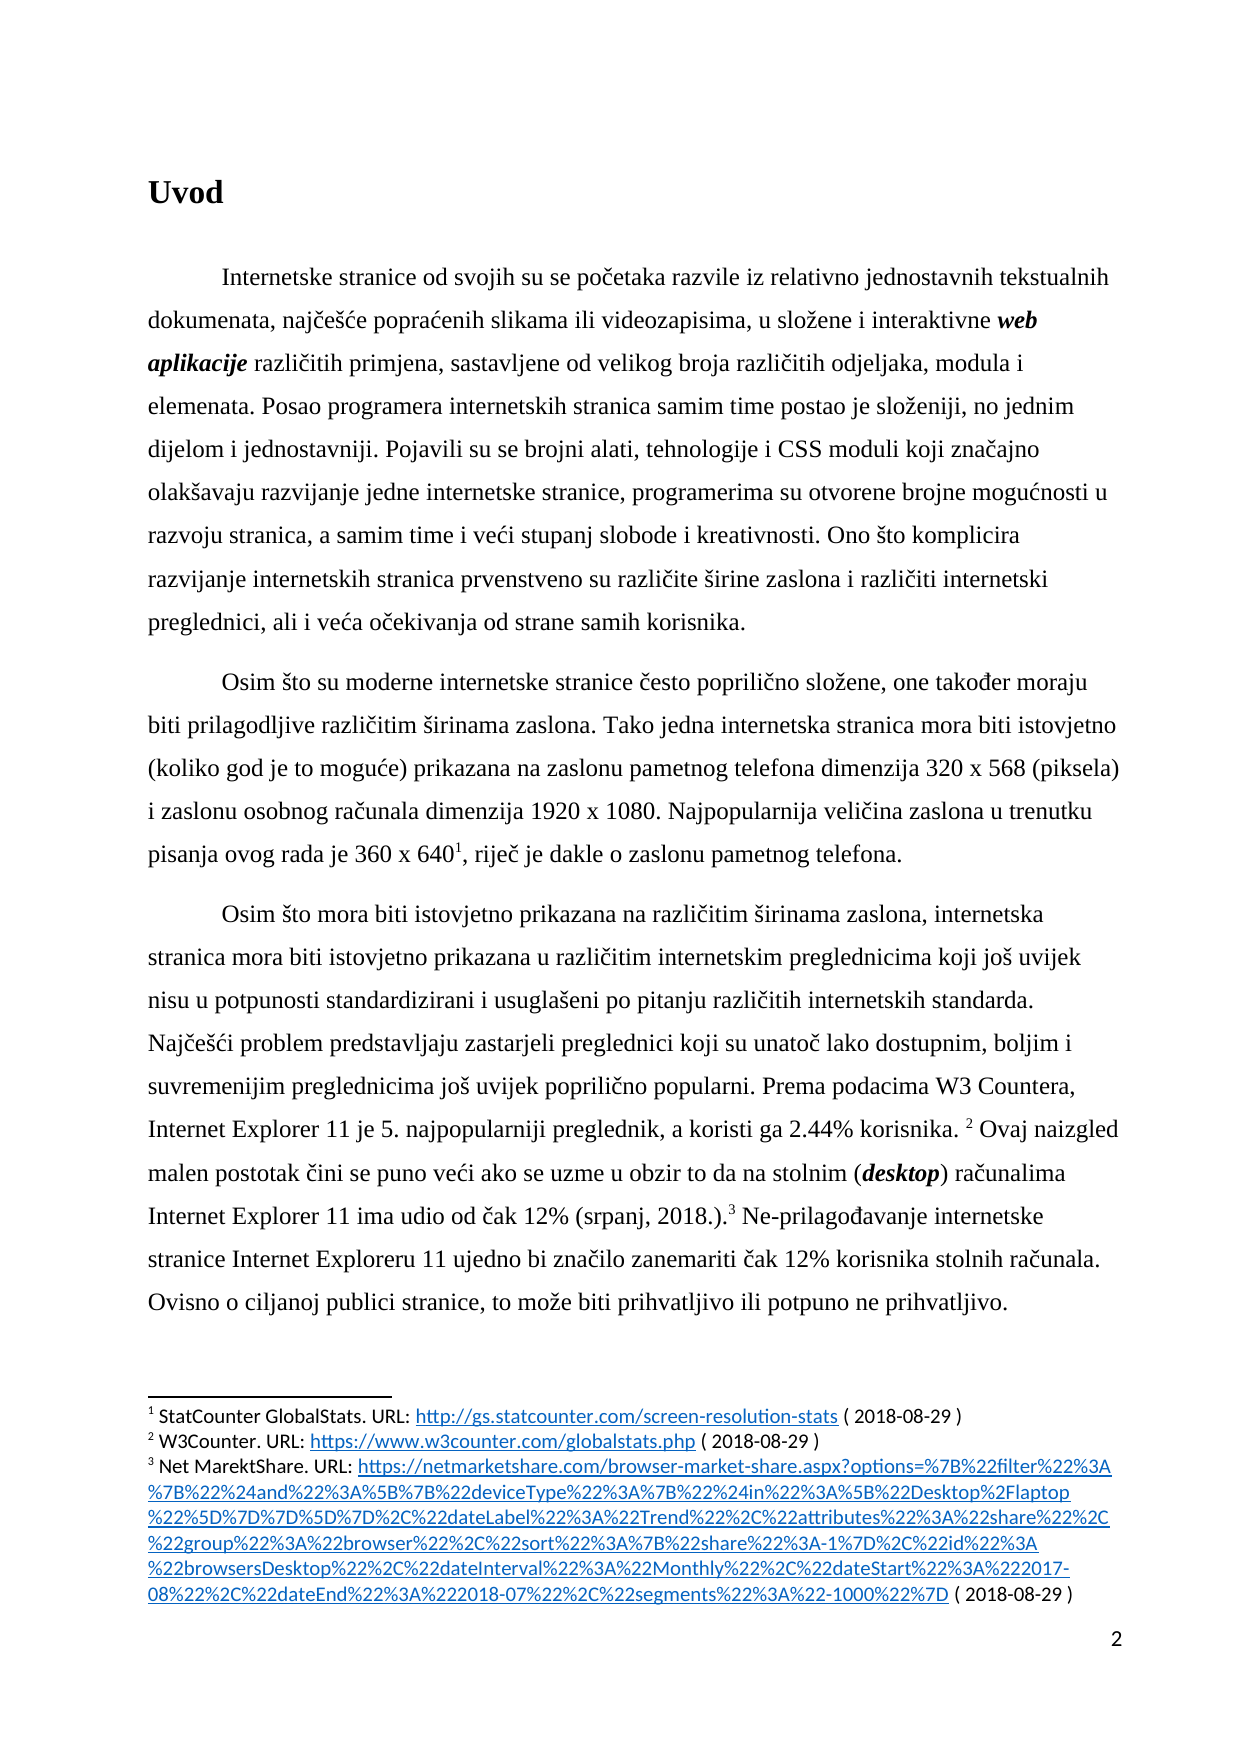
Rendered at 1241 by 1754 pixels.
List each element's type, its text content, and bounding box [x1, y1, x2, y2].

subtitle Uvod [148, 173, 1122, 211]
text Osim što mora biti istovjetno prikazana na različitim širinama zaslona, internetska stranica mora biti istovjetno prikazana u različitim internetskim preglednicima koji još uvijek nisu u potpunosti standardizirani i usuglašeni po pitanju različitih internetskih standarda. Najčešći problem predstavljaju zastarjeli preglednici koji su unatoč lako dostupnim, boljim i suvremenijim preglednicima još uvijek poprilično popularni. Prema podacima W3 Countera, Internet Explorer 11 je 5. najpopularniji preglednik, a koristi ga 2.44% korisnika. Ovaj naizgled malen postotak čini se puno veći ako se uzme u obzir to da na stolnim (desktop) računalima Internet Explorer 11 ima udio od čak 12% (srpanj, 2018.). Ne-prilagođavanje internetske stranice Internet Exploreru 11 ujedno bi značilo zanemariti čak 12% korisnika stolnih računala. Ovisno o ciljanoj publici stranice, to može biti prihvatljivo ili potpuno ne prihvatljivo. [148, 899, 1122, 1316]
text Internetske stranice od svojih su se početaka razvile iz relativno jednostavnih tekstualnih dokumenata, najčešće popraćenih slikama ili videozapisima, u složene i interaktivne web aplikacije različitih primjena, sastavljene od velikog broja različitih odjeljaka, modula i elemenata. Posao programera internetskih stranica samim time postao je složeniji, no jednim dijelom i jednostavniji. Pojavili su se brojni alati, tehnologije i CSS moduli koji značajno olakšavaju razvijanje jedne internetske stranice, programerima su otvorene brojne mogućnosti u razvoju stranica, a samim time i veći stupanj slobode i kreativnosti. Ono što komplicira razvijanje internetskih stranica prvenstveno su različite širine zaslona i različiti internetski preglednici, ali i veća očekivanja od strane samih korisnika. [148, 262, 1122, 636]
text Osim što su moderne internetske stranice često poprilično složene, one također moraju biti prilagodljive različitim širinama zaslona. Tako jedna internetska stranica mora biti istovjetno (koliko god je to moguće) prikazana na zaslonu pametnog telefona dimenzija 320 x 568 (piksela) i zaslonu osobnog računala dimenzija 1920 x 1080. Najpopularnija veličina zaslona u trenutku pisanja ovog rada je 360 x 640, riječ je dakle o zaslonu pametnog telefona. [148, 667, 1122, 868]
